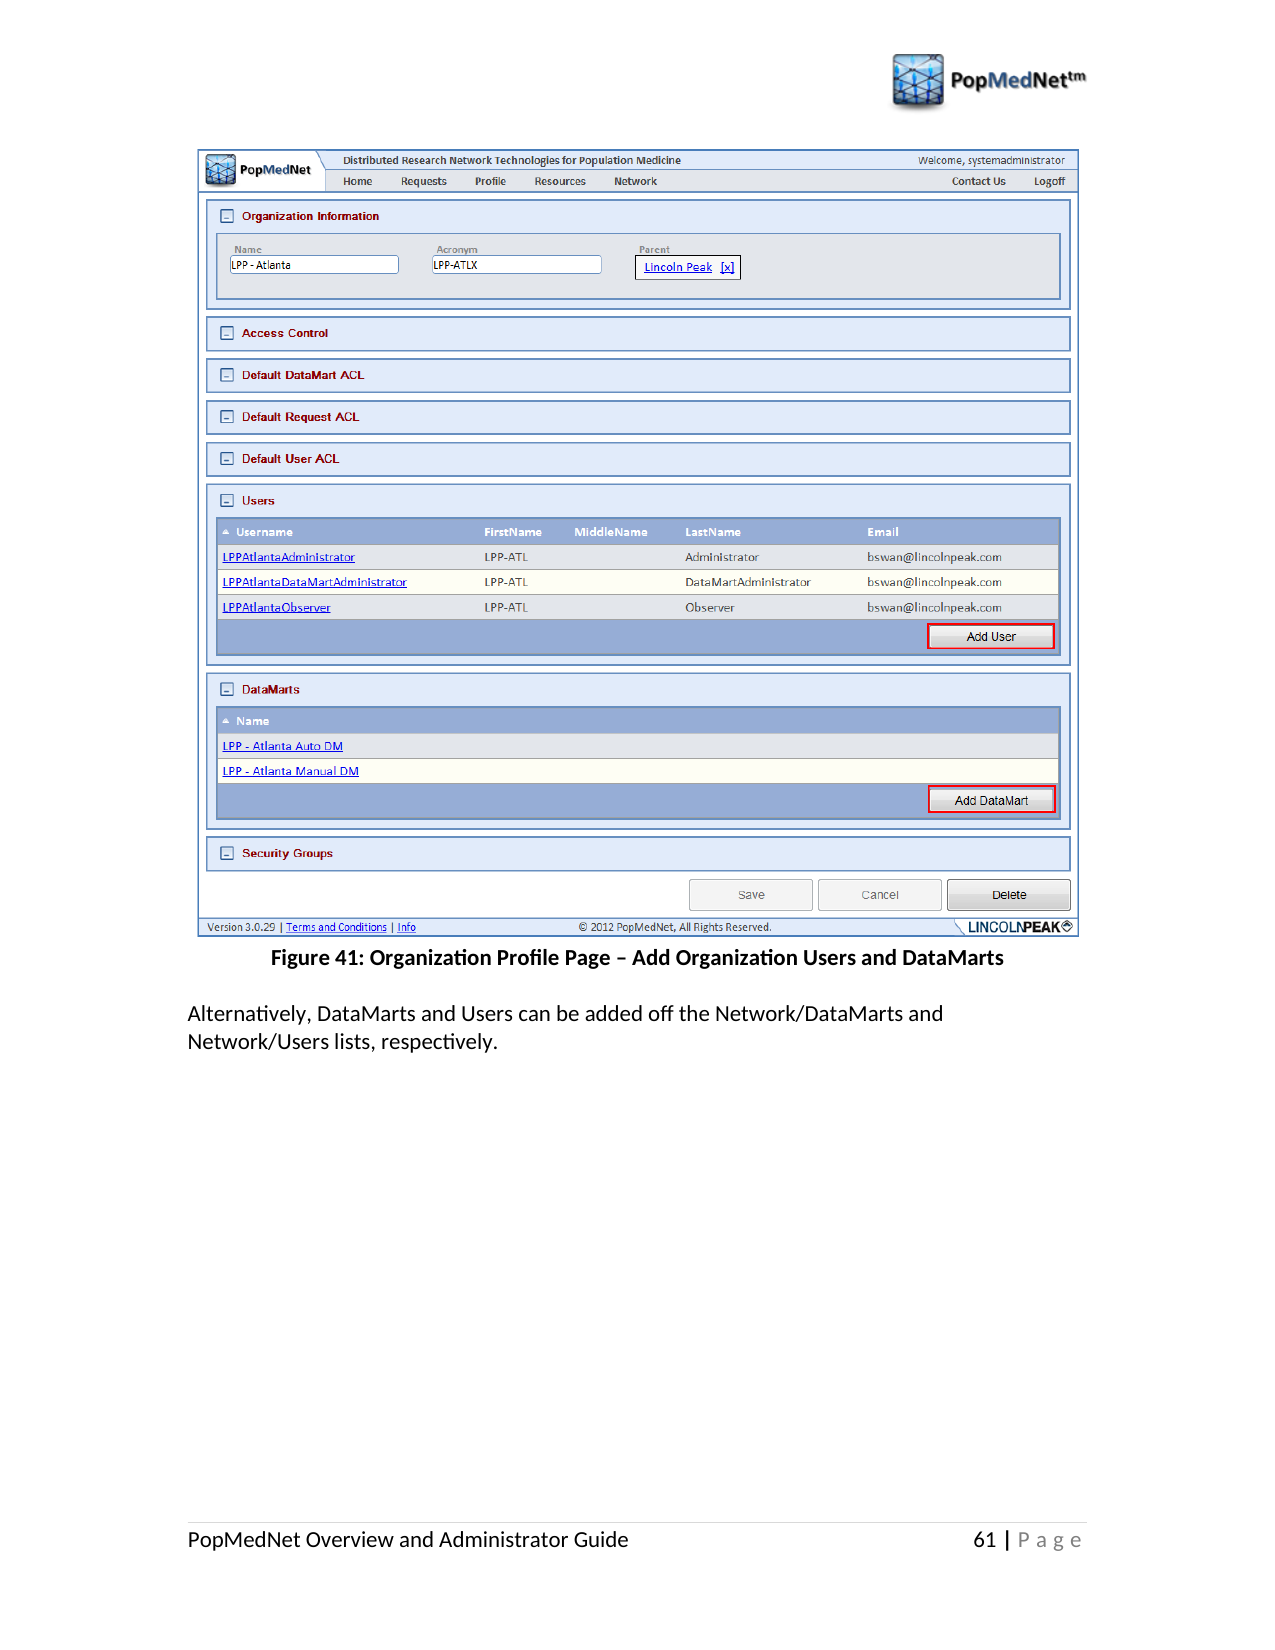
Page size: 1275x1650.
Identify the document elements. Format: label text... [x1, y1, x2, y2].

text Alternatively, DataMarts and Users can be added off the Network/DataMarts and Network/Users lists, respectively. [187, 999, 1087, 1055]
picture [886, 54, 1088, 115]
picture [187, 142, 1088, 943]
